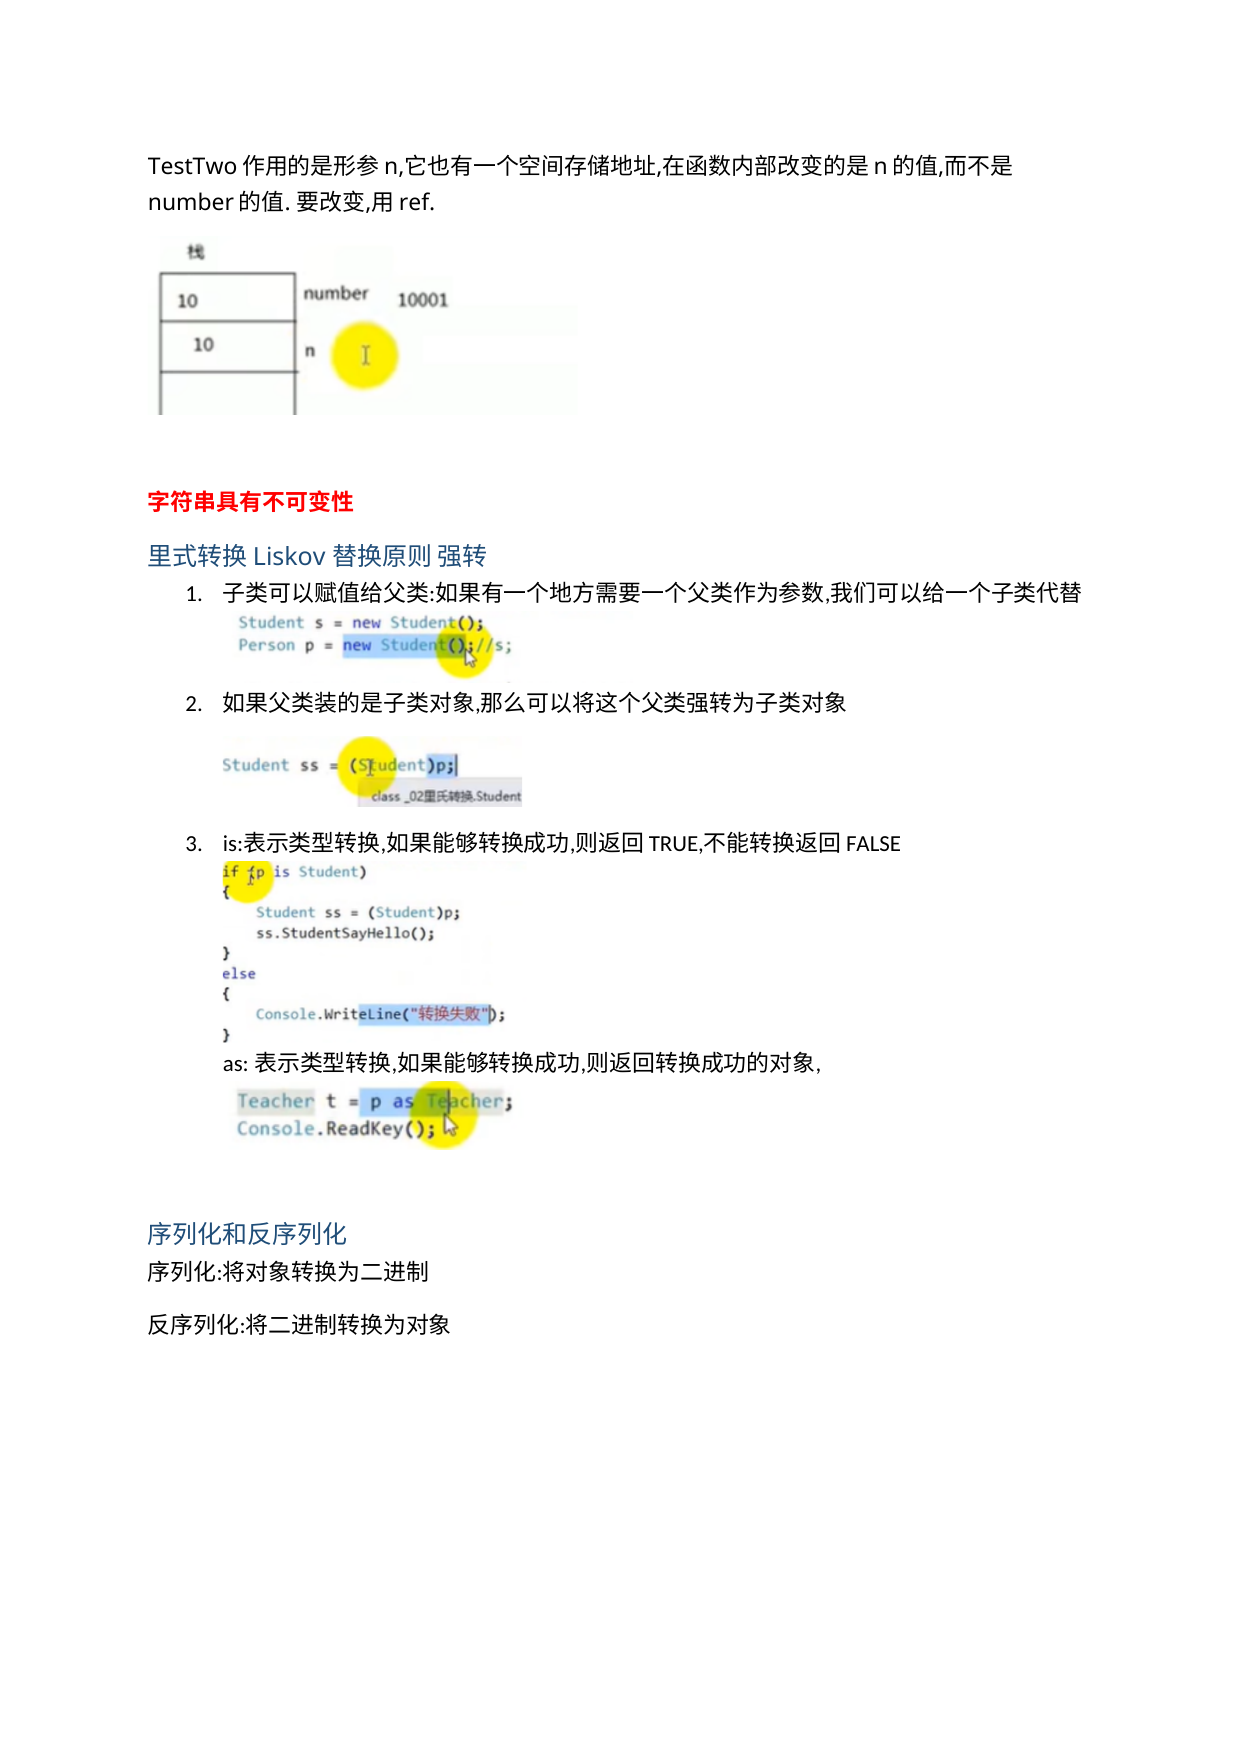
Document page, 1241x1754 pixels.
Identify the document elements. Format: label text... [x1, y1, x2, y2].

list 子类可以赋值给父类:如果有一个地方需要一个父类作为参数,我们可以给一个子类代替 [185, 575, 1093, 608]
picture [222, 1081, 628, 1150]
text 字符串具有不可变性 [148, 483, 1093, 517]
list as: 表示类型转换,如果能够转换成功,则返回转换成功的对象, [223, 1045, 1093, 1078]
picture [147, 236, 578, 415]
picture [222, 861, 527, 1043]
picture [222, 611, 634, 683]
subtitle 里式转换Liskov 替换原则 强转 [148, 536, 1093, 572]
list is:表示类型转换,如果能够转换成功,则返回TRUE,不能转换返回FALSE [185, 825, 1093, 858]
list 如果父类装的是子类对象,那么可以将这个父类强转为子类对象 [185, 684, 1093, 718]
text TestTwo作用的是形参n,它也有一个空间存储地址,在函数内部改变的是n的值,而不是number的值. 要改变,用ref. [148, 148, 1093, 217]
subtitle 序列化和反序列化 [148, 1215, 1093, 1251]
text 序列化:将对象转换为二进制 [148, 1254, 1093, 1287]
text 反序列化:将二进制转换为对象 [148, 1307, 1093, 1340]
picture [222, 736, 523, 807]
